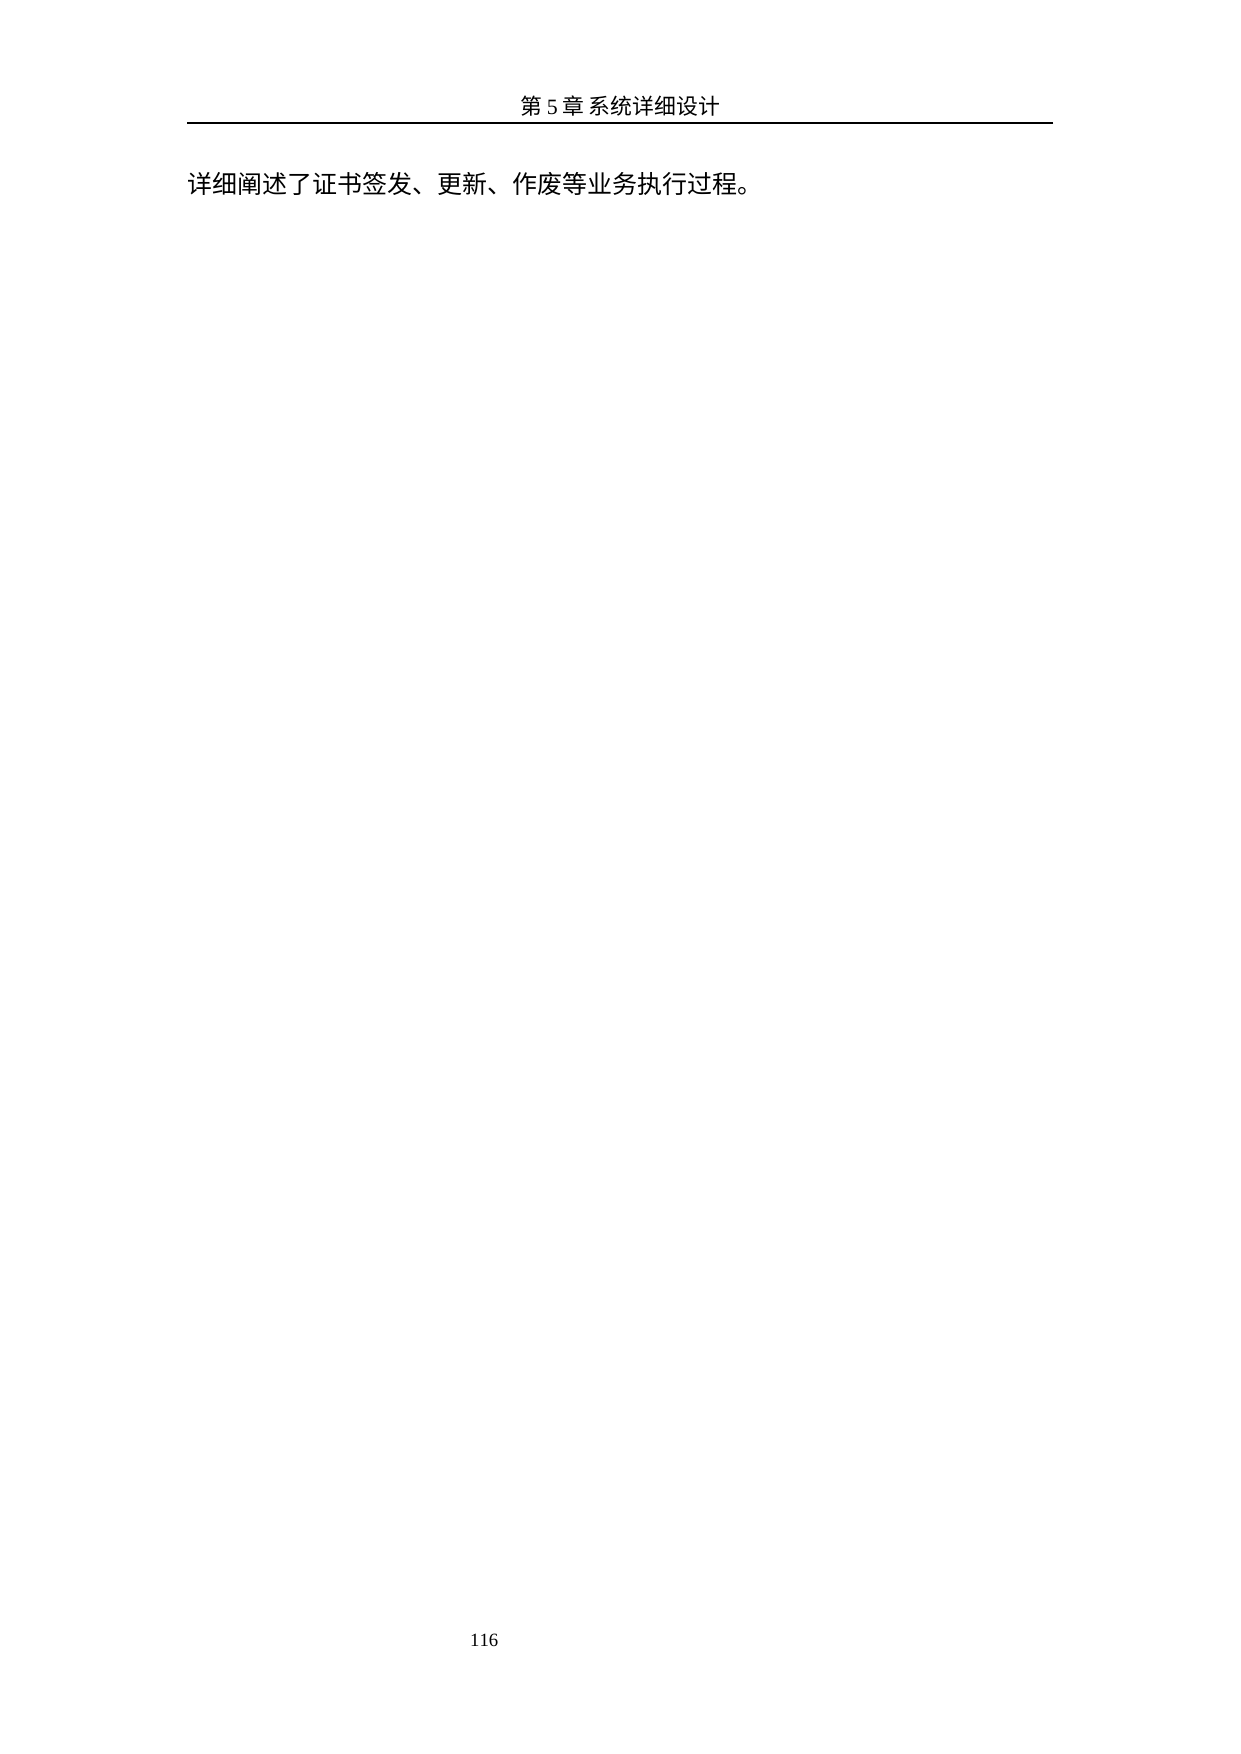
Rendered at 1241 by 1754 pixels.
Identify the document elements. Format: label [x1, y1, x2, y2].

text [187, 150, 1053, 215]
